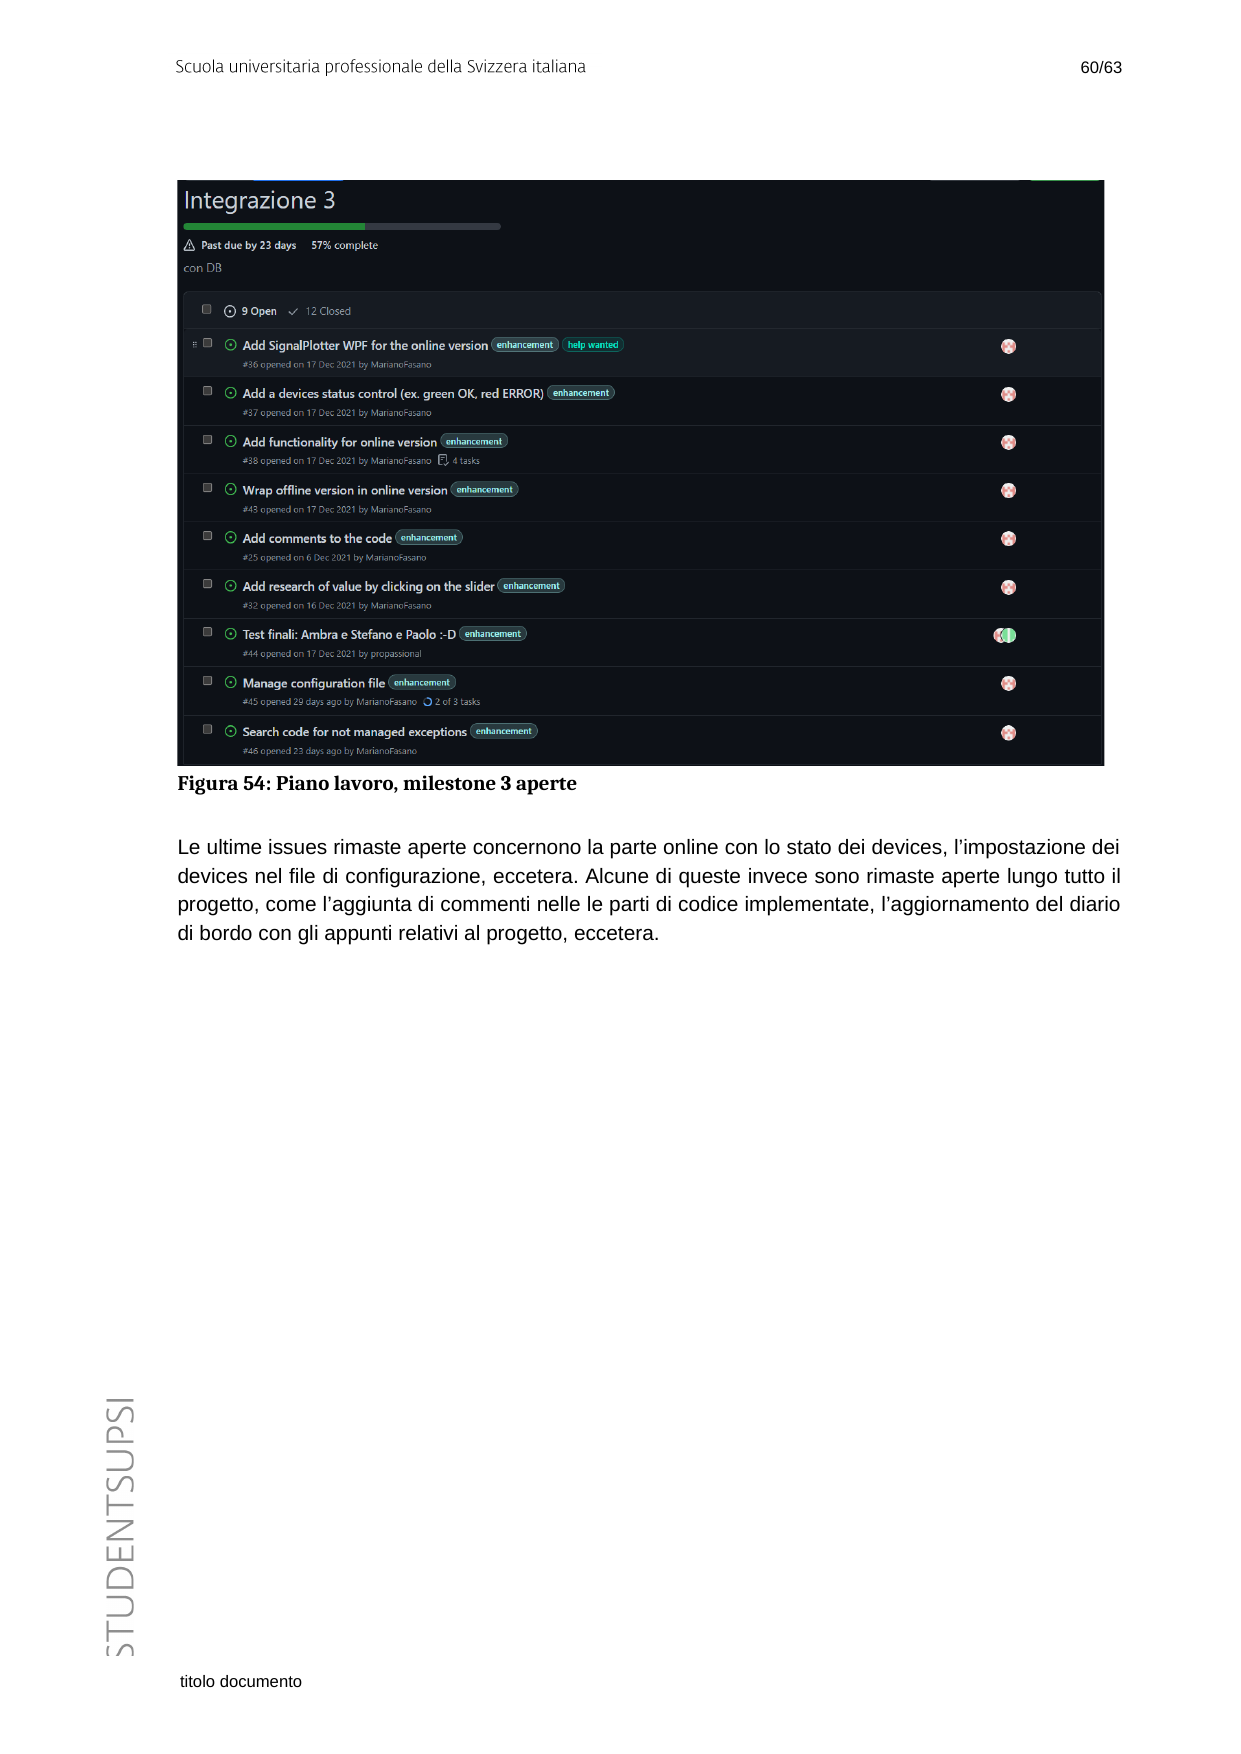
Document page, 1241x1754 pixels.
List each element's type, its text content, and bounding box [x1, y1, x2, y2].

picture [106, 1399, 134, 1657]
picture [168, 53, 602, 80]
text Figura 54: Piano lavoro, milestone 3 aperte [177, 772, 1122, 796]
text Le ultime issues rimaste aperte concernono la parte online con lo stato dei devices, l’impostazione dei devices nel file di configurazione, eccetera. Alcune di queste invece sono rimaste aperte lungo tutto il progetto, come l’aggiunta di commenti nelle le parti di codice implementate, l’aggiornamento del diario di bordo con gli appunti relativi al progetto, eccetera. [177, 835, 1122, 945]
picture [177, 180, 1105, 766]
